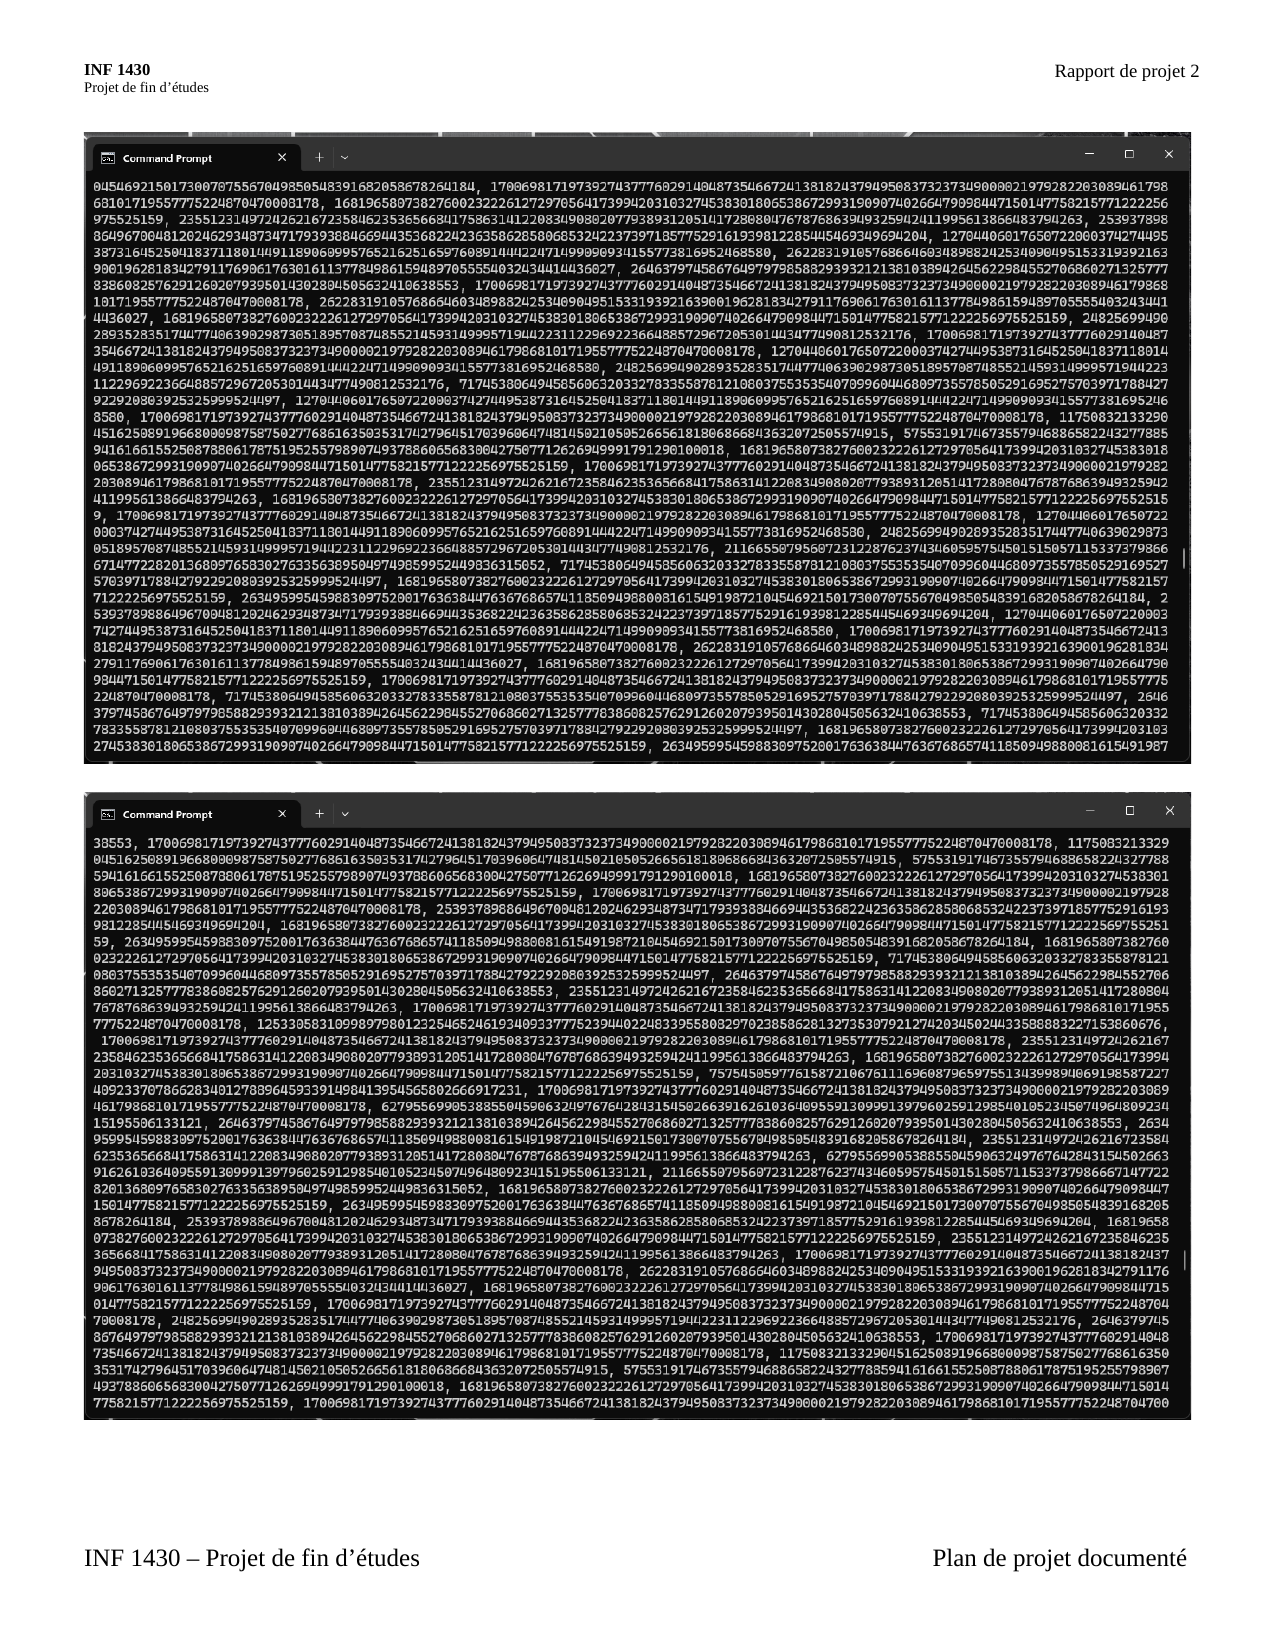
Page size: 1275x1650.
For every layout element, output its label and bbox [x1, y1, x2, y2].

picture [83, 132, 1192, 764]
picture [83, 792, 1192, 1420]
